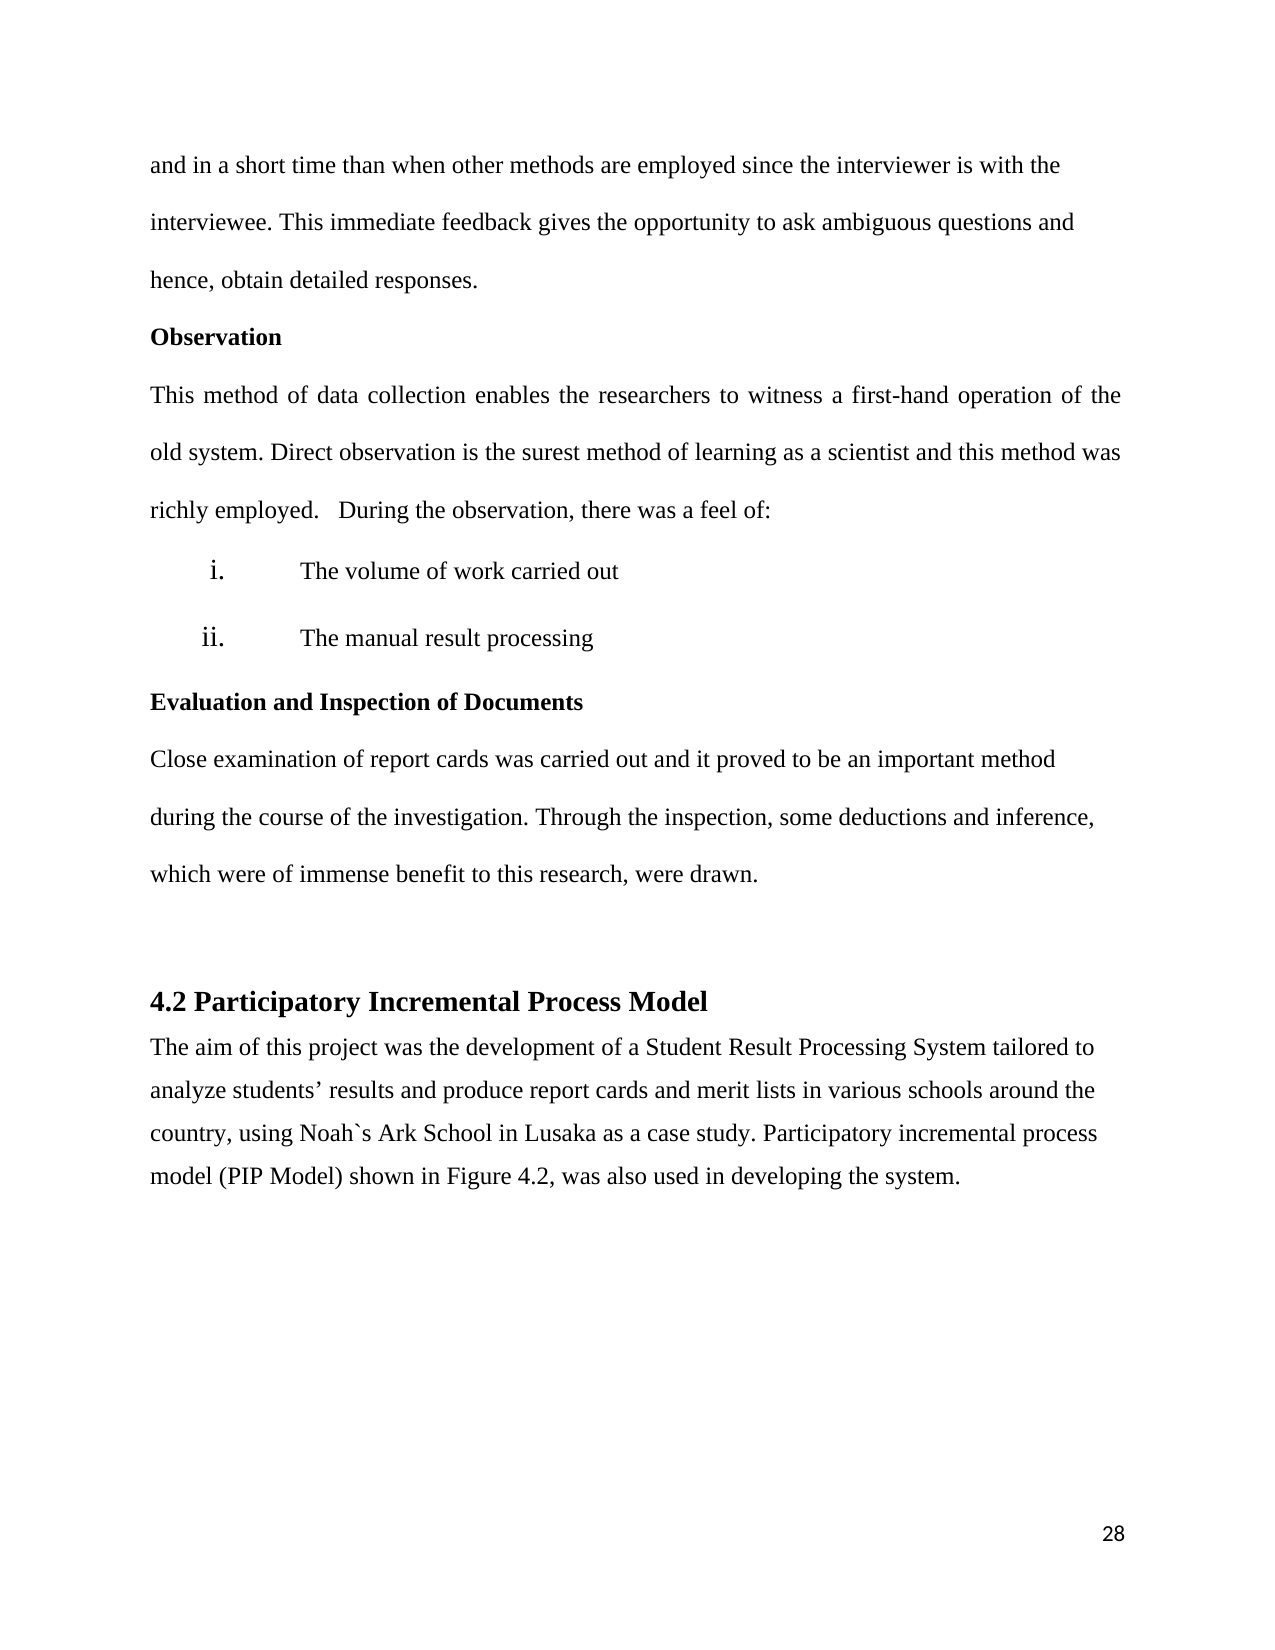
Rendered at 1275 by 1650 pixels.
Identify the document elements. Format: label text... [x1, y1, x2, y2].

text Evaluation and Inspection of Documents [150, 687, 1122, 715]
list The volume of work carried out [225, 552, 1122, 586]
text 4.2 Participatory Incremental Process Model The aim of this project was the development of a Student Result Processing System tailored to analyze students’ results and produce report cards and merit lists in various schools around the country, using Noah`s Ark School in Lusaka as a case study. Participatory incremental process model (PIP Model) shown in Figure 4.2, was also used in developing the system. [150, 984, 1125, 1190]
text Close examination of report cards was carried out and it proved to be an important method during the course of the investigation. Through the inspection, some deductions and inference, which were of immense benefit to this research, were drawn. [150, 744, 1122, 888]
text This method of data collection enables the researchers to witness a first-hand operation of the old system. Direct observation is the surest method of learning as a scientist and this method was richly employed. During the observation, there was a feel of: [150, 380, 1122, 524]
list The manual result processing [225, 619, 1122, 653]
text Observation [150, 322, 1122, 351]
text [150, 150, 1122, 294]
